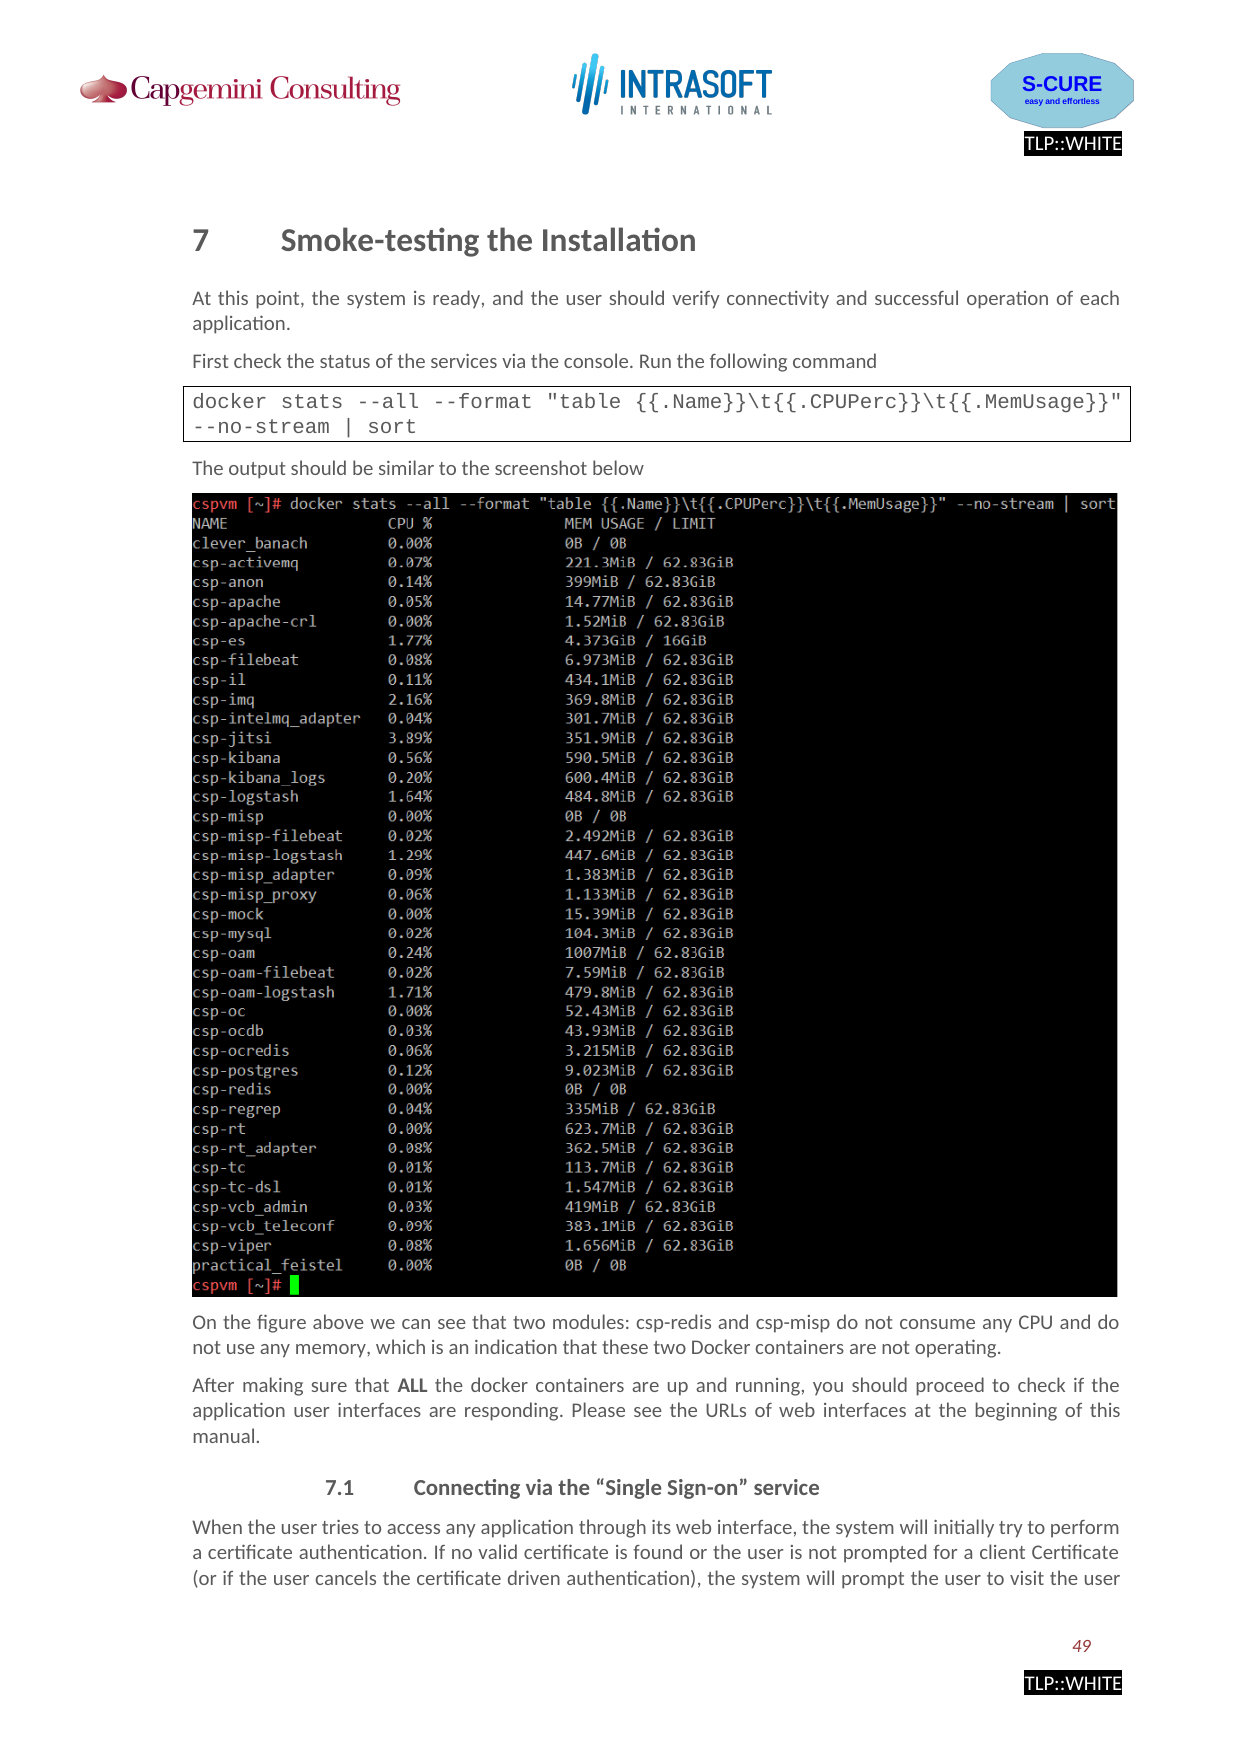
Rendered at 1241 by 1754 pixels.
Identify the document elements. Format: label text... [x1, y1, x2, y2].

subtitle Connecting via the “Single Sign-on” service [325, 1473, 1122, 1502]
text docker stats --all --format "table {{.Name}}\t{{.CPUPerc}}\t{{.MemUsage}}" --no-stream | sort [184, 387, 1130, 441]
subtitle Smoke-testing the Installation [192, 219, 1122, 260]
text First check the status of the services via the console. Run the following command [192, 348, 1122, 374]
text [192, 1514, 1122, 1590]
text On the figure above we can see that two modules: csp-redis and csp-misp do not consume any CPU and do not use any memory, which is an indication that these two Docker containers are not operating. [192, 1309, 1122, 1360]
picture [571, 52, 773, 116]
text After making sure that ALL the docker containers are up and running, you should proceed to check if the application user interfaces are responding. Please see the URLs of web interfaces at the beginning of this manual. [192, 1372, 1122, 1448]
text The output should be similar to the screenshot below [192, 455, 1122, 480]
picture [192, 493, 1118, 1297]
text At this point, the system is ready, and the user should verify connectivity and successful operation of each application. [192, 285, 1122, 336]
